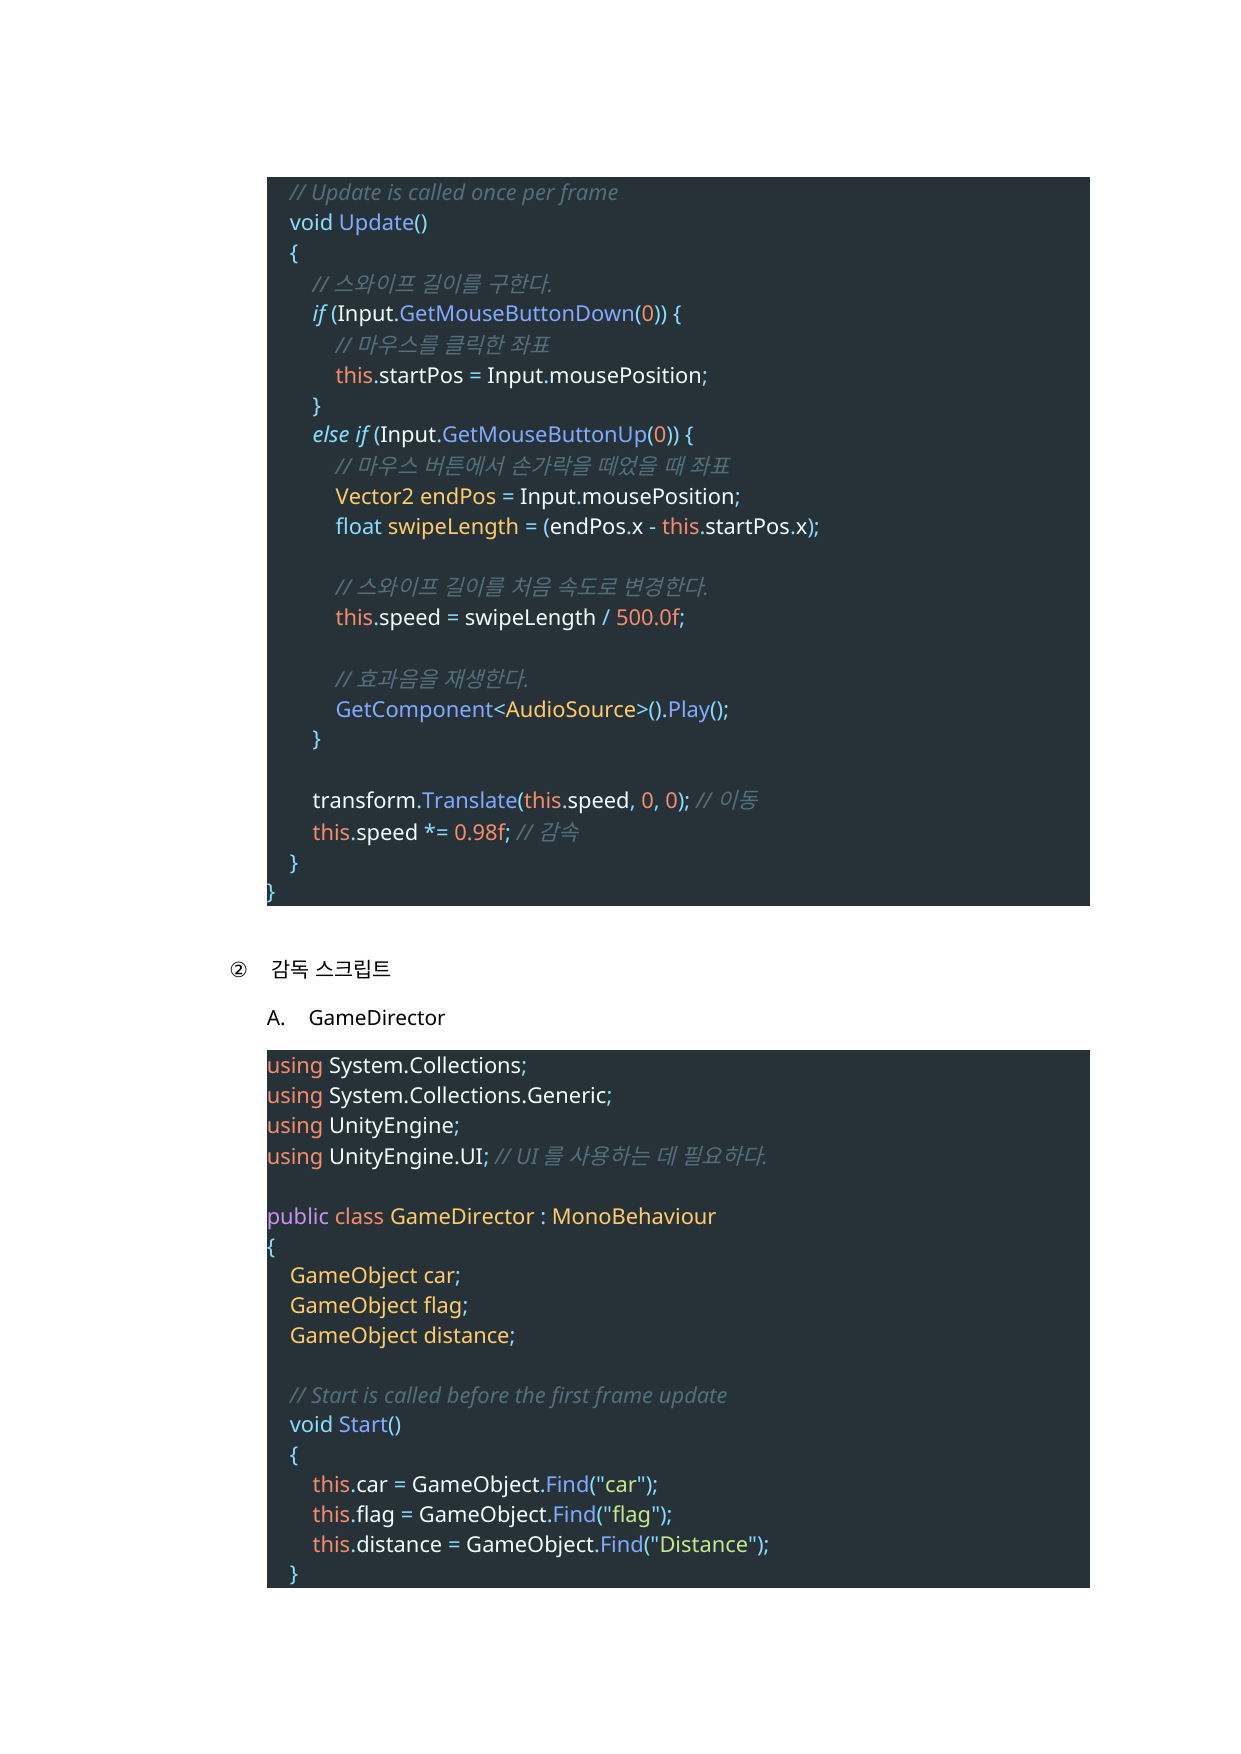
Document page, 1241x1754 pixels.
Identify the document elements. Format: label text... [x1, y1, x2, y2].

list GameDirector [267, 1003, 1090, 1031]
text } [267, 846, 1090, 876]
text using UnityEngine; [267, 1109, 1090, 1139]
text void Start() [267, 1409, 1090, 1439]
text this.flag = GameObject.Find("flag"); [267, 1499, 1090, 1529]
text // 스와이프 길이를 처음 속도로 변경한다. [267, 570, 1090, 602]
text this.speed = swipeLength / 500.0f; [267, 602, 1090, 632]
text // Start is called before the first frame update [267, 1380, 1090, 1409]
list 감독 스크립트 [229, 953, 1090, 984]
text GameObject distance; [267, 1320, 1090, 1350]
text public class GameDirector : MonoBehaviour [267, 1201, 1090, 1231]
text // 스와이프 길이를 구한다. [267, 267, 1090, 298]
text using System.Collections.Generic; [267, 1080, 1090, 1109]
text void Update() [267, 207, 1090, 237]
text this.startPos = Input.mousePosition; [267, 360, 1090, 390]
text GameObject car; [267, 1261, 1090, 1290]
text float swipeLength = (endPos.x - this.startPos.x); [267, 511, 1090, 541]
text } [267, 876, 1090, 906]
text Vector2 endPos = Input.mousePosition; [267, 481, 1090, 511]
text // 마우스를 클릭한 좌표 [267, 328, 1090, 360]
text this.speed *= 0.98f; // 감속 [267, 815, 1090, 846]
text if (Input.GetMouseButtonDown(0)) { [267, 298, 1090, 328]
text this.distance = GameObject.Find("Distance"); [267, 1529, 1090, 1558]
text transform.Translate(this.speed, 0, 0); // 이동 [267, 783, 1090, 815]
text } [267, 723, 1090, 753]
text using System.Collections; [267, 1050, 1090, 1080]
text { [267, 1231, 1090, 1261]
text else if (Input.GetMouseButtonUp(0)) { [267, 419, 1090, 449]
text } [267, 1558, 1090, 1588]
text { [267, 237, 1090, 267]
text GetComponent<AudioSource>().Play(); [267, 693, 1090, 723]
text this.car = GameObject.Find("car"); [267, 1469, 1090, 1499]
text using UnityEngine.UI; // UI를 사용하는 데 필요하다. [267, 1139, 1090, 1171]
text GameObject flag; [267, 1290, 1090, 1320]
text // Update is called once per frame [267, 177, 1090, 207]
text } [267, 390, 1090, 419]
text // 마우스 버튼에서 손가락을 떼었을 때 좌표 [267, 449, 1090, 481]
text // 효과음을 재생한다. [267, 662, 1090, 693]
text { [267, 1439, 1090, 1469]
